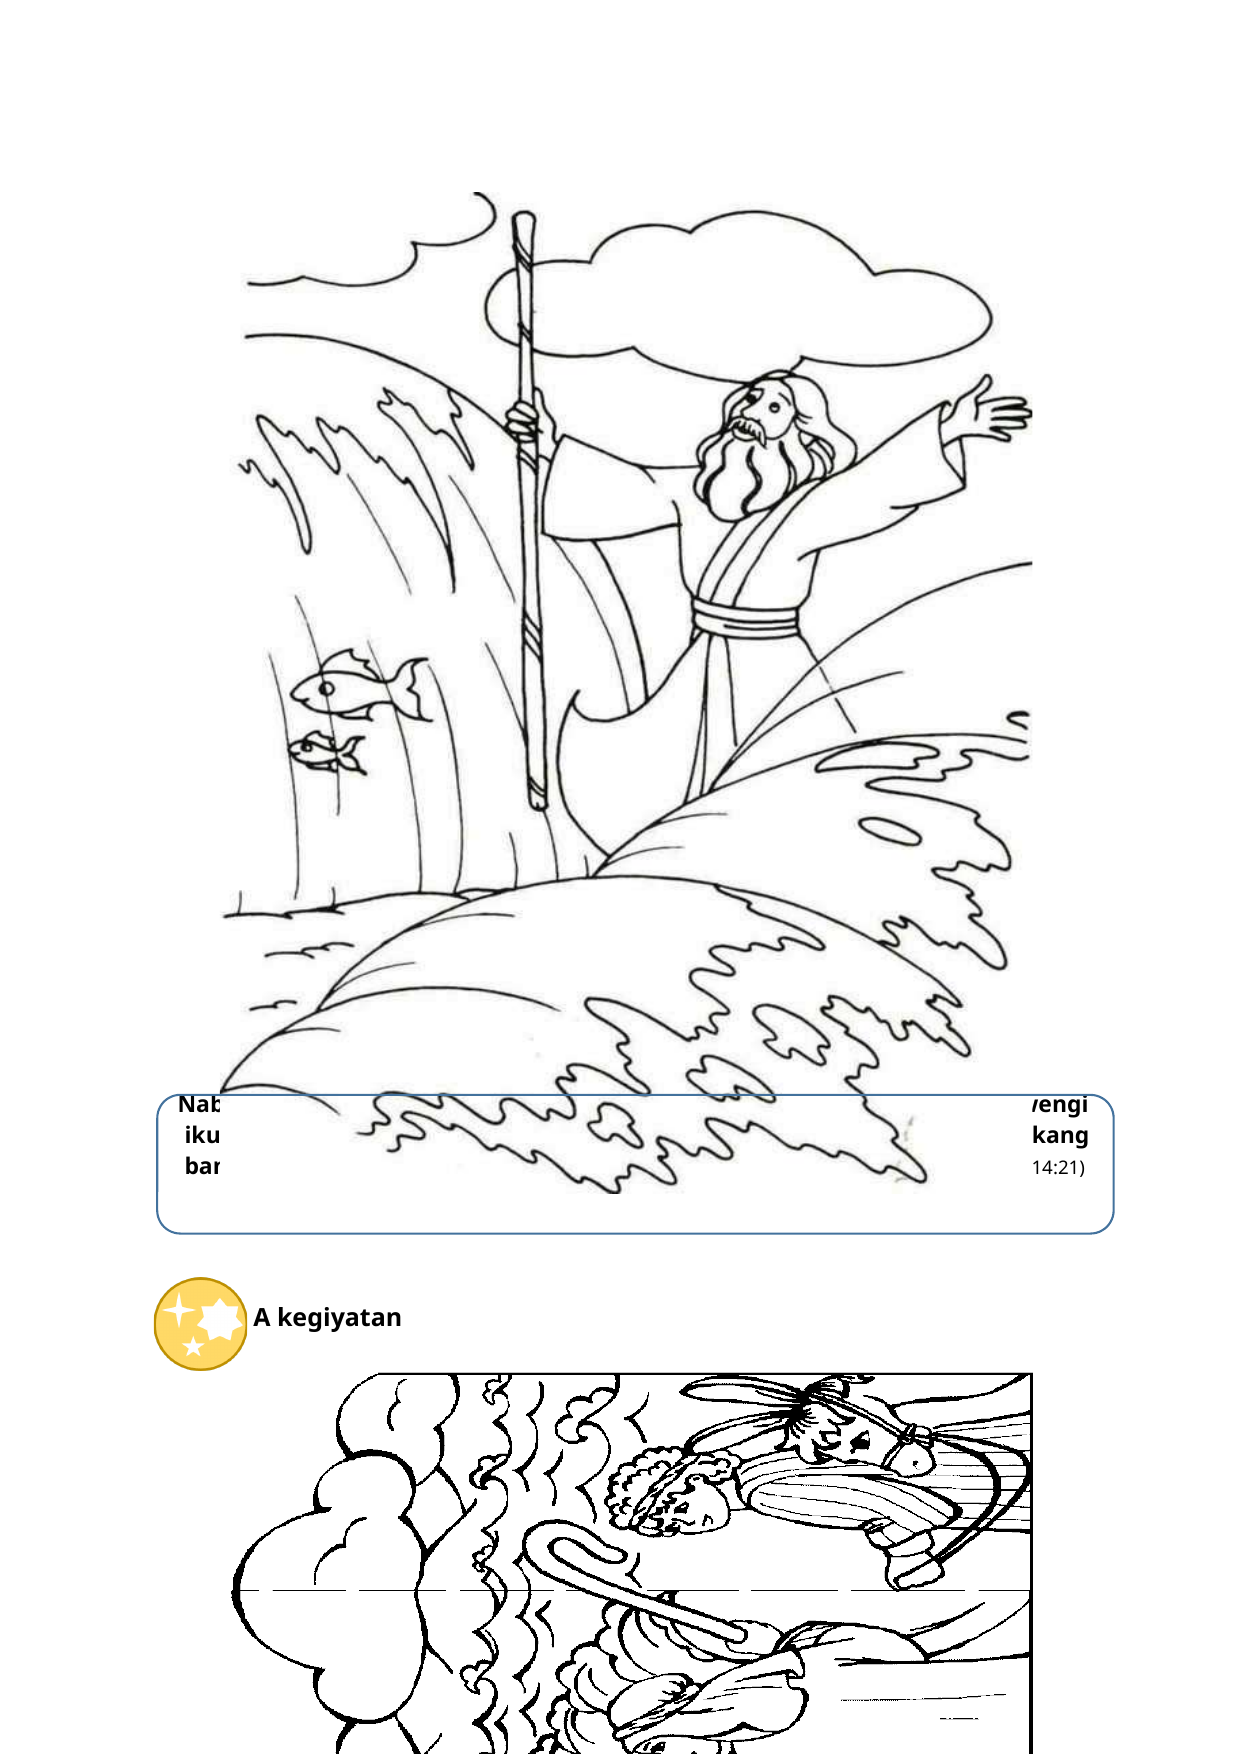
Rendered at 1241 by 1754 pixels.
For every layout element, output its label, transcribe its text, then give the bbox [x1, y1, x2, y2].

picture [219, 192, 1033, 1093]
picture [219, 1096, 1033, 1194]
picture [153, 1277, 1041, 1754]
text A kegiyatan [248, 1299, 1090, 1333]
